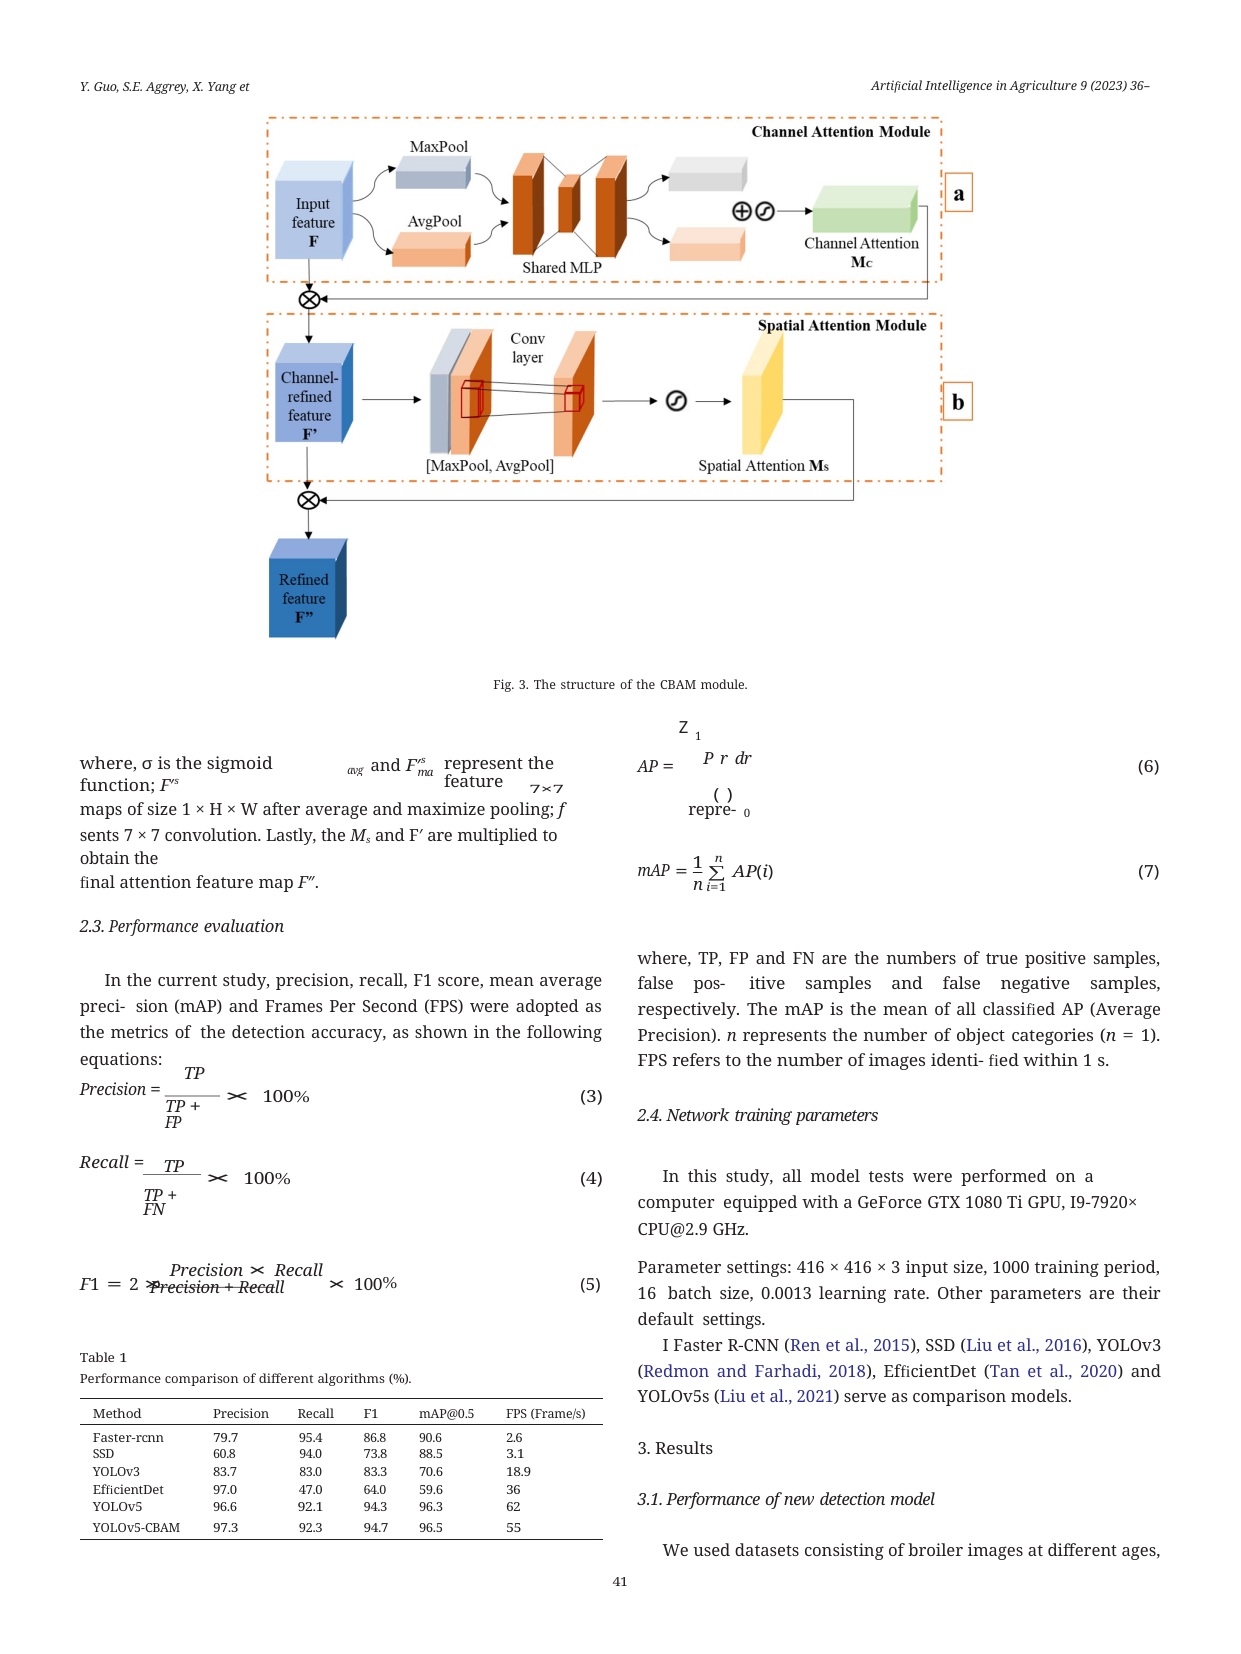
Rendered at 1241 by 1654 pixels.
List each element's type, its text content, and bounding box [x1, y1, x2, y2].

text and F′s [370, 753, 426, 776]
text (6) [1155, 762, 1173, 775]
table_cell 92.1 [283, 1499, 348, 1516]
table_cell EfficientDet [80, 1481, 198, 1499]
table_cell 97.3 [198, 1516, 283, 1538]
text Fig. 3. The structure of the CBAM module. [69, 676, 1171, 693]
table_cell 18.9 [491, 1463, 603, 1481]
table_cell 83.0 [283, 1463, 348, 1481]
table_header Precision [198, 1399, 283, 1424]
text In the current study, precision, recall, F1 score, mean average preci- sion (mAP) and Frames Per Second (FPS) were adopted as the metrics of the detection accuracy, as shown in the following equations: [79, 969, 602, 1070]
text Performance comparison of different algorithms (%). [79, 1370, 606, 1387]
text I Faster R-CNN (Ren et al., 2015), SSD (Liu et al., 2016), YOLOv3 (Redmon and Farhadi, 2018), EfficientDet (Tan et al., 2020) and YOLOv5s (Liu et al., 2021) serve as comparison models. [637, 1334, 1161, 1408]
table_cell 60.8 [198, 1445, 283, 1463]
table_cell 47.0 [283, 1481, 348, 1499]
table_cell 3.1 [491, 1445, 603, 1463]
table_cell 96.6 [198, 1499, 283, 1516]
text Precision = TP [79, 1074, 219, 1100]
table_cell 96.5 [404, 1516, 491, 1538]
table_cell 83.7 [198, 1463, 283, 1481]
table_cell YOLOv3 [80, 1463, 198, 1481]
table_cell YOLOv5 [80, 1499, 198, 1516]
table_cell 64.0 [349, 1481, 404, 1499]
table_cell 92.3 [283, 1516, 348, 1538]
list Network training parameters [637, 1103, 1173, 1126]
table_cell 88.5 [404, 1445, 491, 1463]
text TP + FP [165, 1100, 219, 1131]
list Results [637, 1436, 1173, 1459]
text (6) [1140, 762, 1156, 775]
text F1 = 2 × Precision × Recall × 100% (5) [79, 1254, 606, 1282]
text i=1 [706, 881, 1173, 894]
text × 100% (3) [223, 1085, 606, 1107]
table_cell 94.7 [349, 1516, 404, 1538]
table_cell 36 [491, 1481, 603, 1499]
table_cell Faster-rcnn [80, 1425, 198, 1445]
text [637, 1539, 1161, 1561]
list Performance evaluation [79, 922, 606, 936]
text In this study, all model tests were performed on a computer equipped with a GeForce GTX 1080 Ti GPU, I9-7920× CPU@2.9 GHz. [637, 1165, 1173, 1240]
text represent the feature [444, 754, 606, 792]
text mAP [637, 858, 670, 881]
table_cell 95.4 [283, 1425, 348, 1445]
table_cell 97.0 [198, 1481, 283, 1499]
table_cell 79.7 [198, 1425, 283, 1445]
table_cell YOLOv5-CBAM [80, 1516, 198, 1538]
table_cell 70.6 [404, 1463, 491, 1481]
text maps of size 1 × H × W after average and maximize pooling; f repre- 0 [79, 797, 1173, 822]
text where, σ is the sigmoid function; F′s [79, 751, 352, 797]
table_header mAP@0.5 [404, 1399, 491, 1424]
table_cell 62 [491, 1499, 603, 1516]
text sents 7 × 7 convolution. Lastly, the Ms and F′ are multiplied to obtain the [79, 824, 606, 869]
text final attention feature map F″. [79, 871, 606, 893]
table_cell 2.6 [491, 1425, 603, 1445]
table_cell 55 [491, 1516, 603, 1538]
text where, TP, FP and FN are the numbers of true positive samples, false pos- itive samples and false negative samples, respectively. The mAP is the mean of all classified AP (Average Precision). n represents the number of object categories (n = 1). FPS refers to the number of images identi- fied within 1 s. [637, 946, 1161, 1071]
text 1 n [692, 849, 1173, 865]
text AP = [637, 762, 674, 775]
table_header Method [80, 1399, 198, 1424]
table_cell SSD [80, 1445, 198, 1463]
table_header F1 [349, 1399, 404, 1424]
text Z 1P r dr [678, 735, 752, 772]
table_cell 73.8 [349, 1445, 404, 1463]
text × 100% (4) [204, 1167, 606, 1190]
table_cell 83.3 [349, 1463, 404, 1481]
table_cell 94.3 [349, 1499, 404, 1516]
table_cell 96.3 [404, 1499, 491, 1516]
text Table 1 [79, 1349, 606, 1366]
text Parameter settings: 416 × 416 × 3 input size, 1000 training period, 16 batch size, 0.0013 learning rate. Other parameters are their default settings. [637, 1256, 1161, 1330]
picture [265, 115, 974, 640]
table_header Recall [283, 1399, 348, 1424]
table_header FPS (Frame/s) [491, 1399, 603, 1424]
table_cell 90.6 [404, 1425, 491, 1445]
text Precision + Recall [149, 1282, 606, 1297]
list Performance of new detection model [637, 1488, 1173, 1510]
text Recall = TP TP + FN [79, 1158, 200, 1220]
table_cell 86.8 [349, 1425, 404, 1445]
table_cell 59.6 [404, 1481, 491, 1499]
table_cell 94.0 [283, 1445, 348, 1463]
text = ∑ AP(i) (7) [675, 865, 1173, 881]
